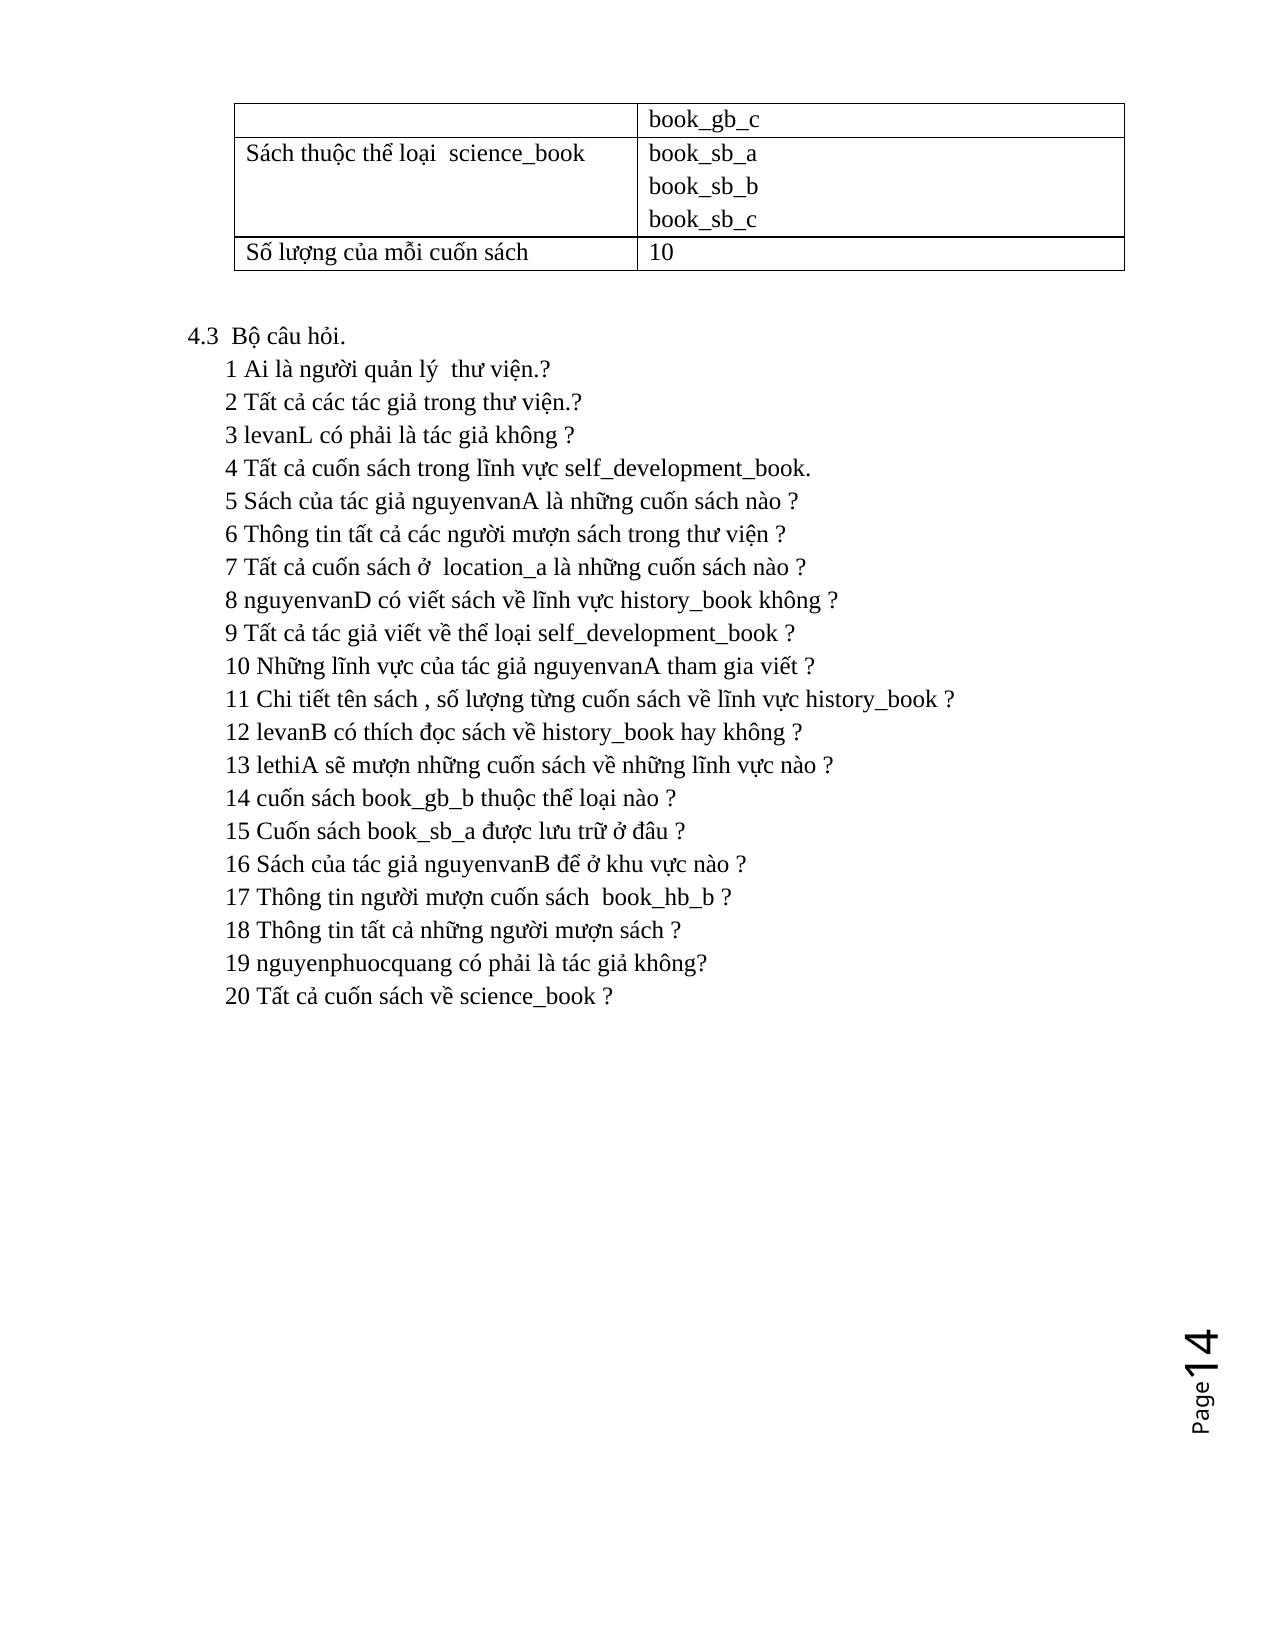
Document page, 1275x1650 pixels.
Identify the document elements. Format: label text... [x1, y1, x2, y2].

list 7 Tất cả cuốn sách ở location_a là những cuốn sách nào ? [225, 552, 1125, 581]
list Bộ câu hỏi. [187, 321, 1125, 349]
list 10 Những lĩnh vực của tác giả nguyenvanA tham gia viết ? [225, 651, 1125, 680]
table_cell 10 [638, 238, 1124, 270]
list 20 Tất cả cuốn sách về science_book ? [225, 981, 1125, 1010]
list 17 Thông tin người mượn cuốn sách book_hb_b ? [225, 882, 1125, 911]
list 3 levanL có phải là tác giả không ? [225, 420, 1125, 448]
table_cell Sách thuộc thể loại science_book [235, 138, 637, 236]
list 19 nguyenphuocquang có phải là tác giả không? [225, 948, 1125, 977]
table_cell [638, 104, 1124, 137]
list 18 Thông tin tất cả những người mượn sách ? [225, 915, 1125, 944]
list 5 Sách của tác giả nguyenvanA là những cuốn sách nào ? [225, 486, 1125, 514]
list 15 Cuốn sách book_sb_a được lưu trữ ở đâu ? [225, 816, 1125, 845]
list 11 Chi tiết tên sách , số lượng từng cuốn sách về lĩnh vực history_book ? [225, 684, 1125, 713]
list 9 Tất cả tác giả viết về thể loại self_development_book ? [225, 618, 1125, 647]
list 1 Ai là người quản lý thư viện.? [225, 354, 1125, 382]
list 4 Tất cả cuốn sách trong lĩnh vực self_development_book. [225, 453, 1125, 482]
list 12 levanB có thích đọc sách về history_book hay không ? [225, 717, 1125, 746]
list 13 lethiA sẽ mượn những cuốn sách về những lĩnh vực nào ? [225, 750, 1125, 779]
list 16 Sách của tác giả nguyenvanB để ở khu vực nào ? [225, 849, 1125, 878]
table_cell Số lượng của mỗi cuốn sách [235, 238, 637, 270]
list 6 Thông tin tất cả các người mượn sách trong thư viện ? [225, 519, 1125, 548]
table_cell book_sb_a book_sb_b book_sb_c [638, 138, 1124, 236]
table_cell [235, 104, 637, 137]
list 14 cuốn sách book_gb_b thuộc thể loại nào ? [225, 783, 1125, 812]
list 8 nguyenvanD có viết sách về lĩnh vực history_book không ? [225, 585, 1125, 614]
list 2 Tất cả các tác giả trong thư viện.? [225, 387, 1125, 416]
